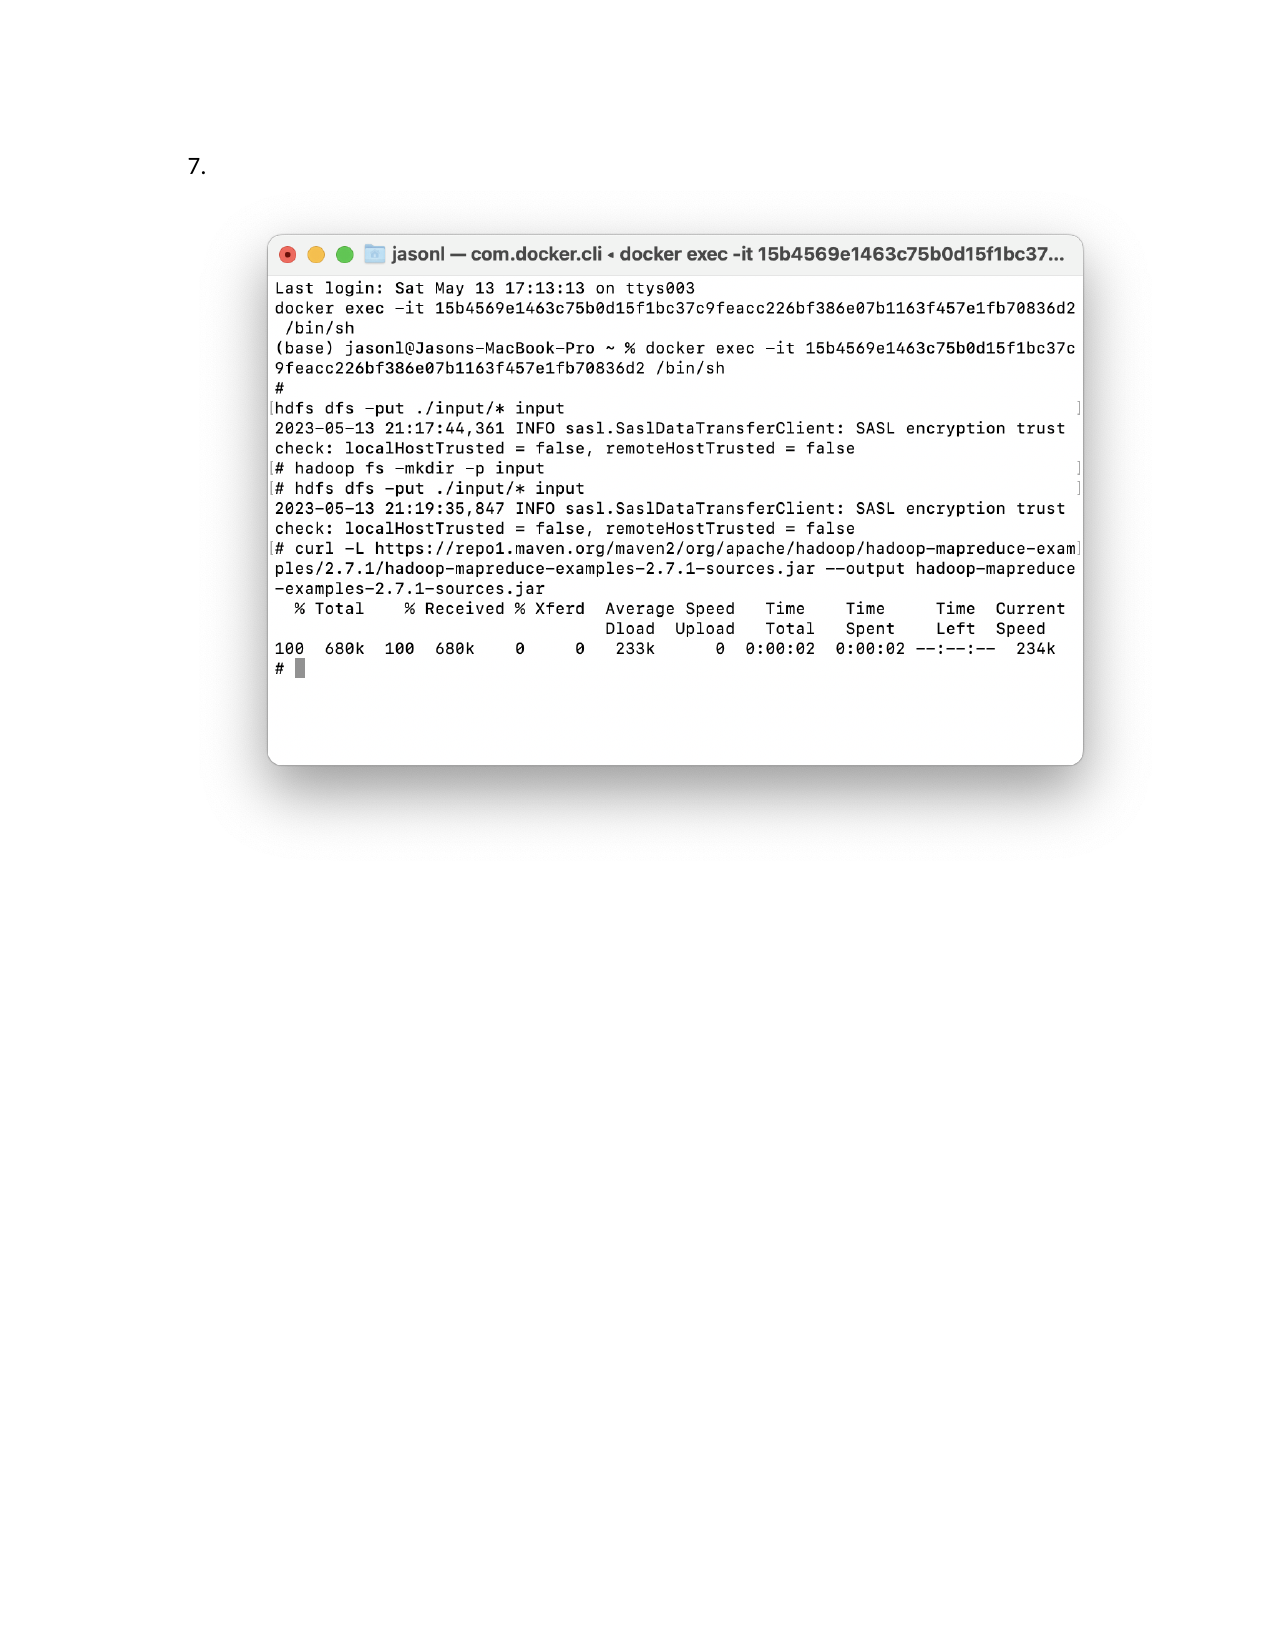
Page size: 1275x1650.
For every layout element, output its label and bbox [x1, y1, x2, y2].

picture [187, 180, 1163, 871]
